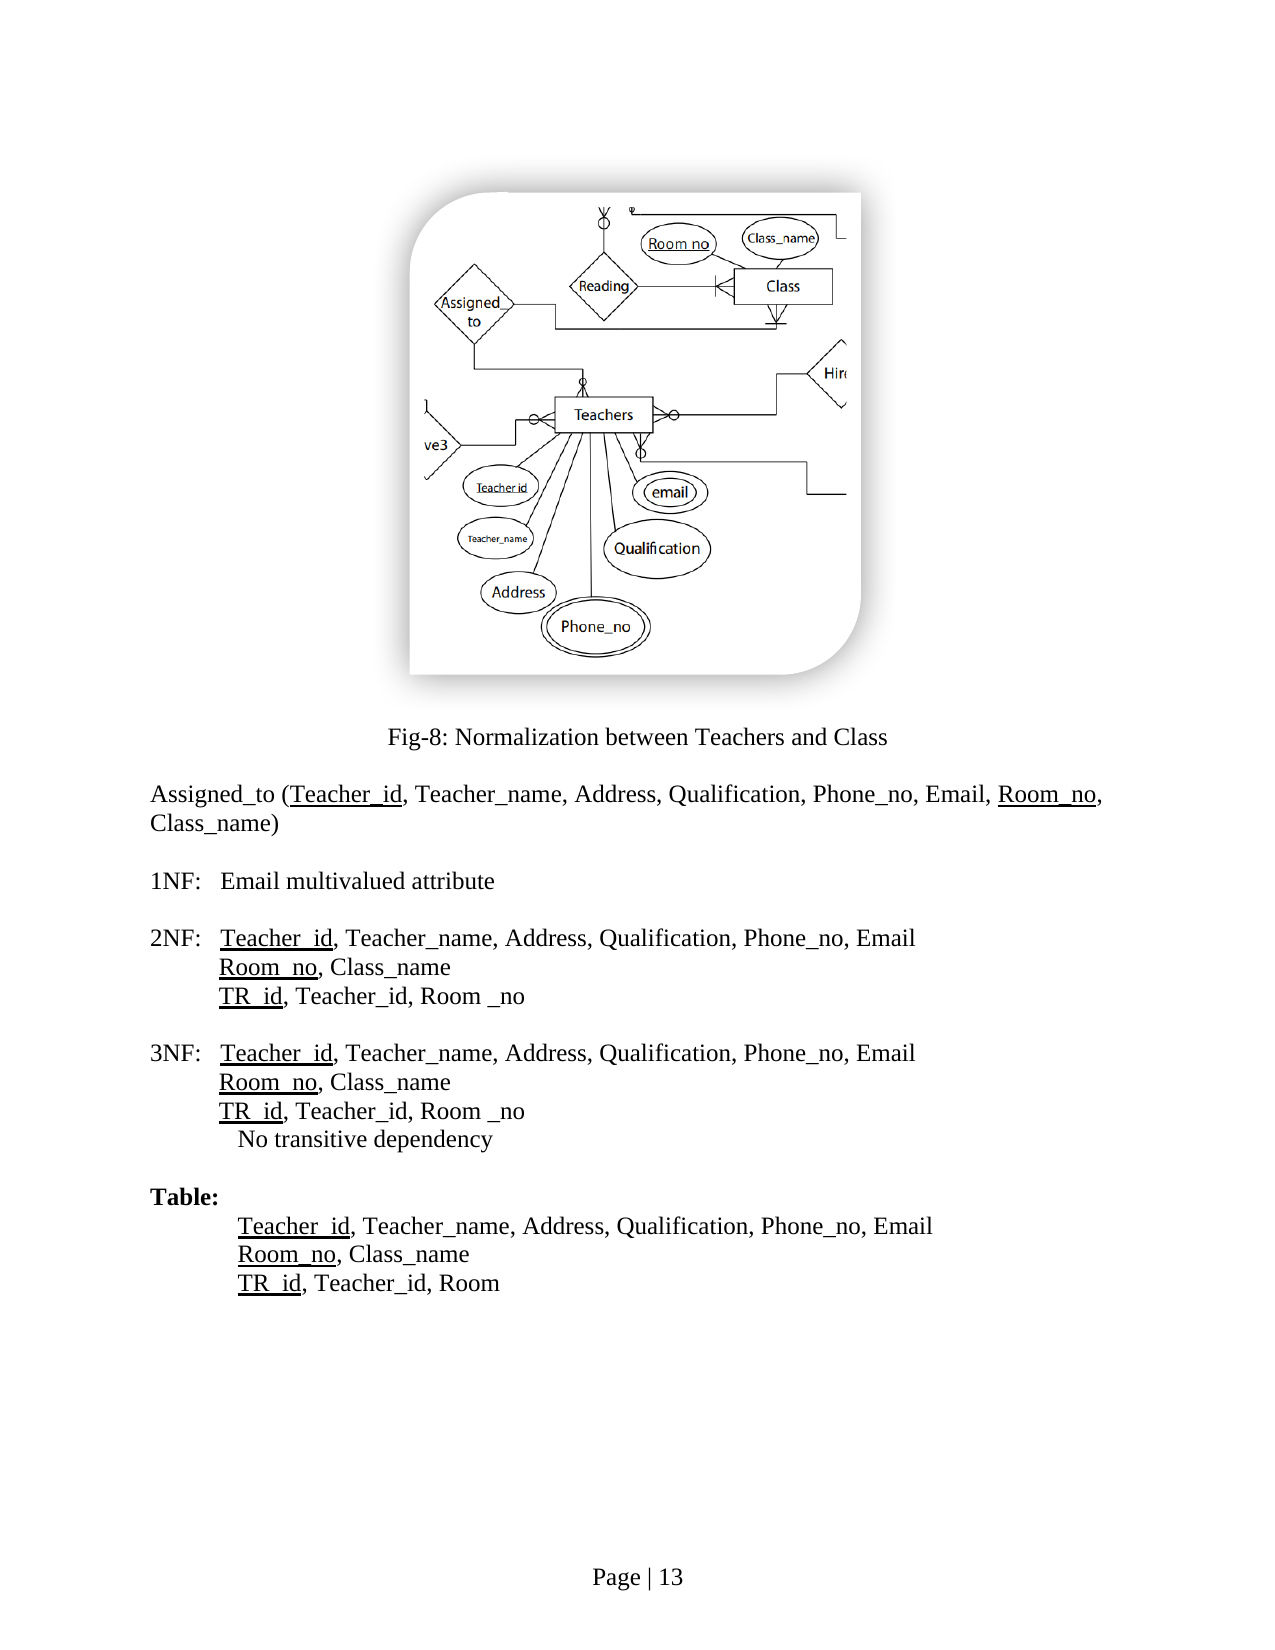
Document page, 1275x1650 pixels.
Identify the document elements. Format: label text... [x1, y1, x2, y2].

picture [425, 208, 846, 660]
text Room_no, Class_name [150, 1067, 1125, 1096]
text Room_no, Class_name [150, 1239, 1125, 1268]
text Room_no, Class_name [150, 952, 1125, 981]
text Table: [150, 1182, 1125, 1211]
text Assigned_to (Teacher_id, Teacher_name, Address, Qualification, Phone_no, Email, Room_no, Class_name) [150, 779, 1125, 837]
text TR_id, Teacher_id, Room _no [150, 981, 1125, 1009]
text 2NF: Teacher_id, Teacher_name, Address, Qualification, Phone_no, Email [150, 923, 1125, 952]
text TR_id, Teacher_id, Room [150, 1268, 1125, 1297]
text Teacher_id, Teacher_name, Address, Qualification, Phone_no, Email [150, 1211, 1125, 1239]
text Fig-8: Normalization between Teachers and Class [150, 722, 1125, 751]
text TR_id, Teacher_id, Room _no [150, 1096, 1125, 1124]
text 3NF: Teacher_id, Teacher_name, Address, Qualification, Phone_no, Email [150, 1038, 1125, 1067]
text No transitive dependency [150, 1124, 1125, 1153]
text 1NF: Email multivalued attribute [150, 866, 1125, 894]
